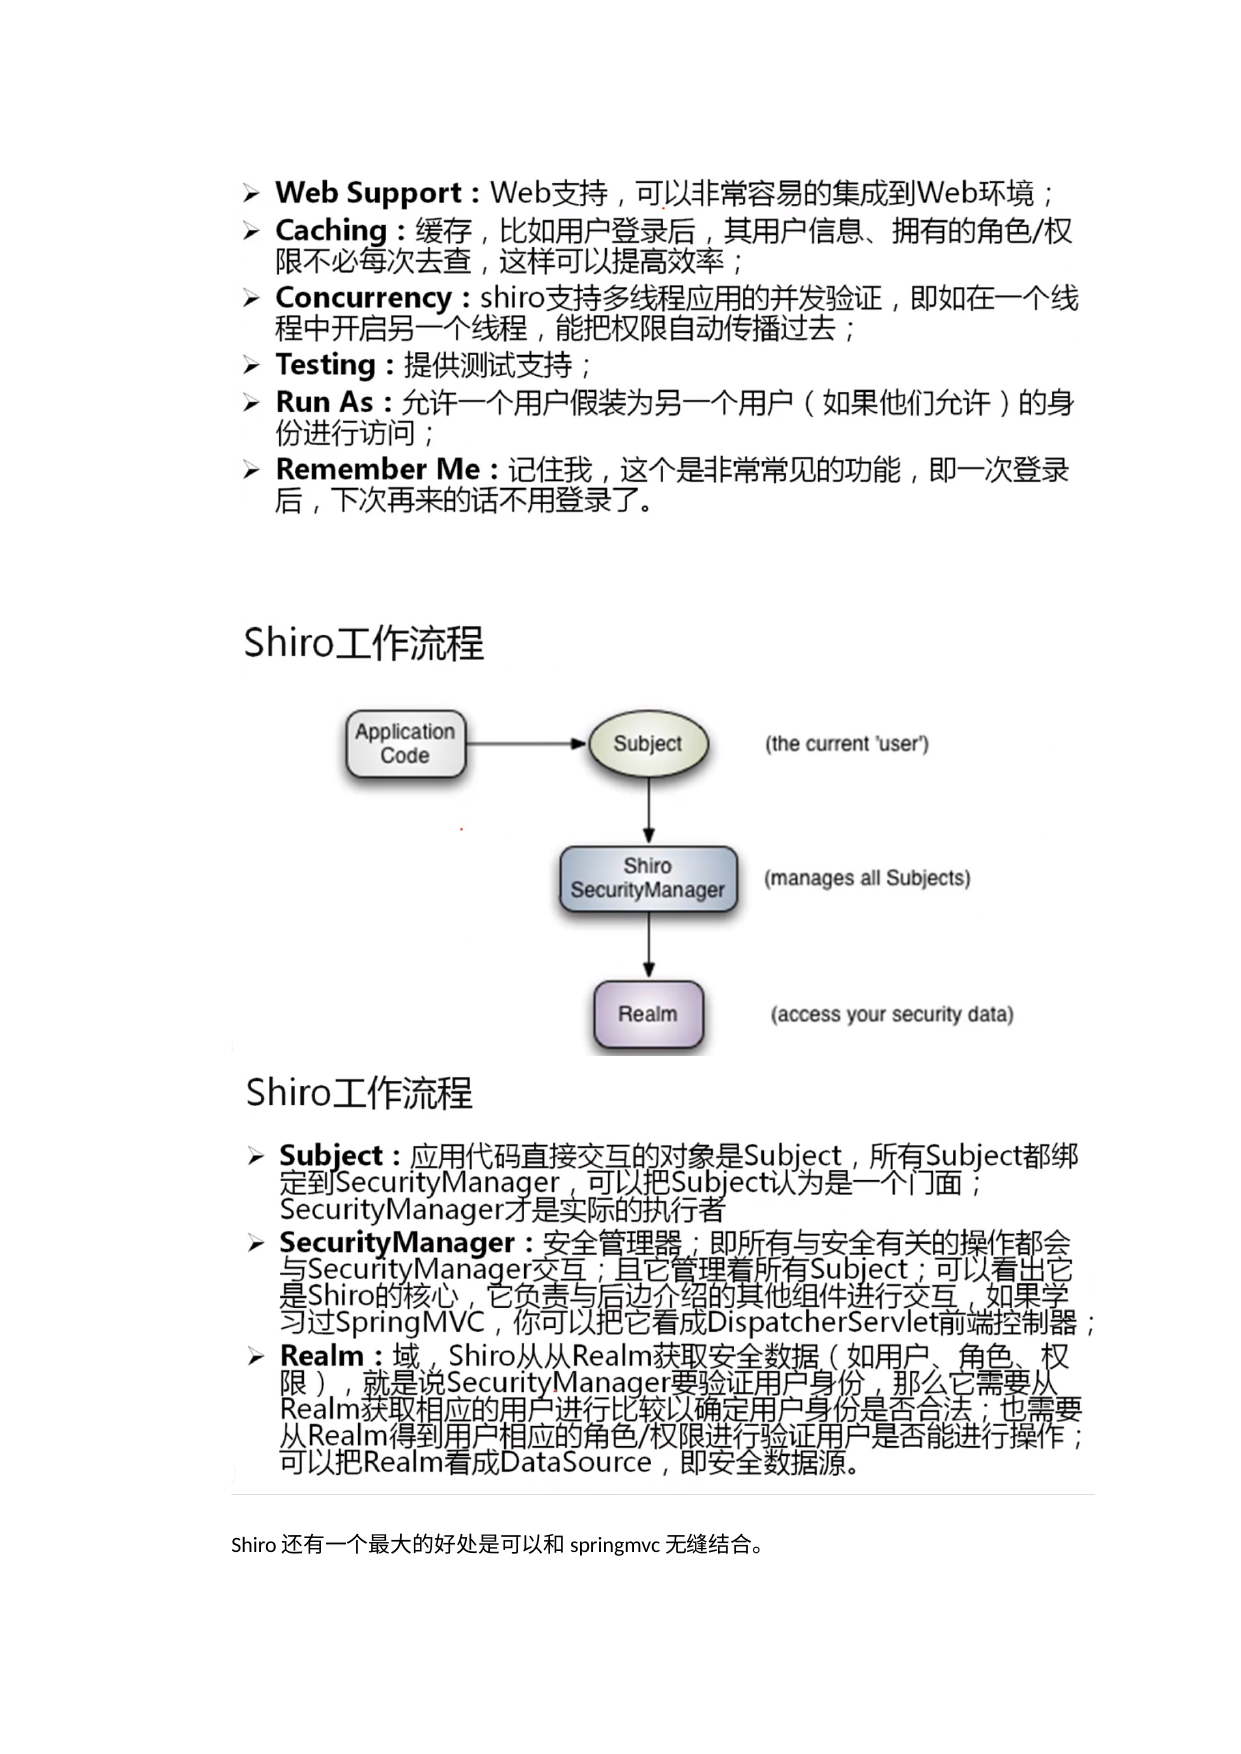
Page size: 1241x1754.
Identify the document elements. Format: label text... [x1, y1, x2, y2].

picture [231, 617, 1096, 1056]
text Shiro还有一个最大的好处是可以和springmvc无缝结合。 [187, 1527, 1053, 1559]
picture [231, 1072, 1095, 1495]
picture [231, 162, 1095, 525]
